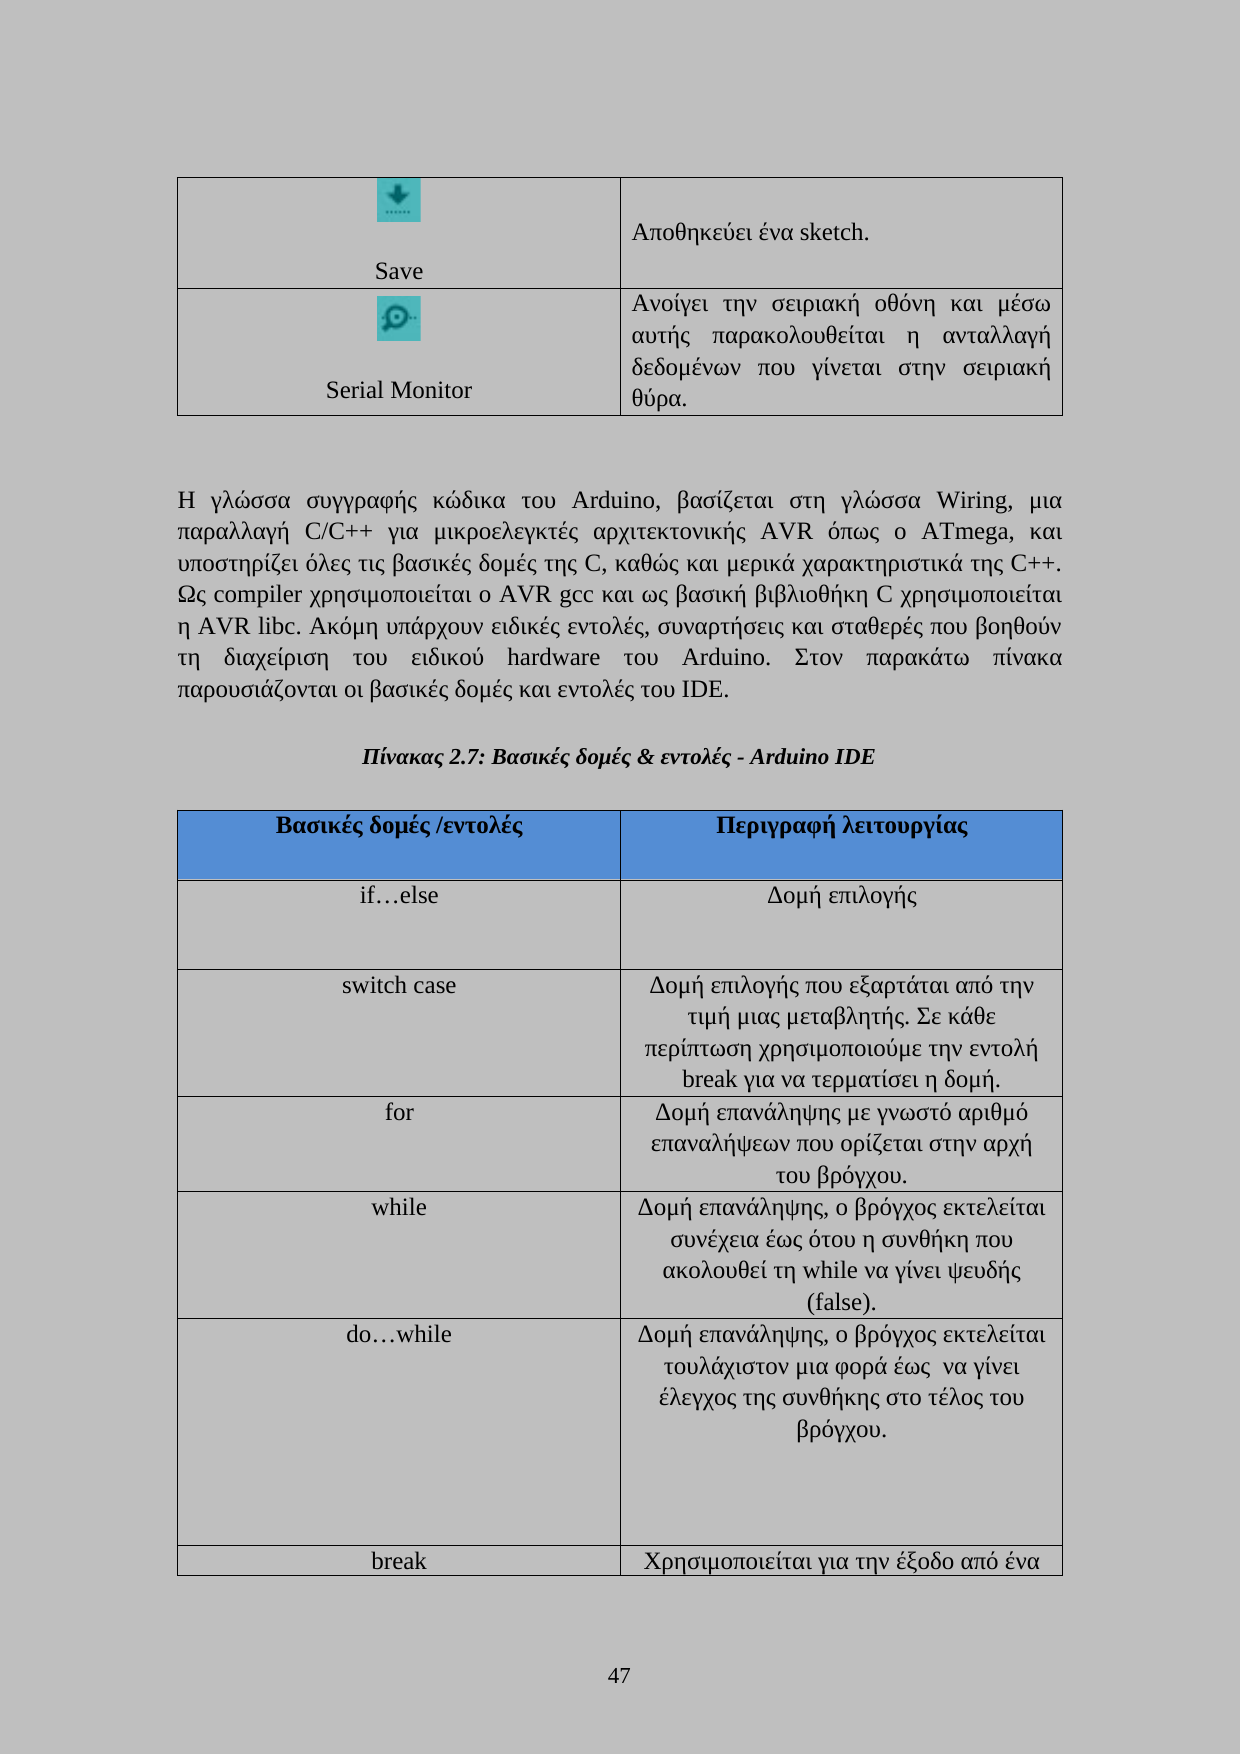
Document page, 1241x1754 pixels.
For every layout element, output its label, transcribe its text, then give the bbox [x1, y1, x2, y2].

picture [377, 178, 421, 222]
table_cell while [178, 1192, 620, 1318]
table_cell Δομή επανάληψης, ο βρόγχος εκτελείται τουλάχιστον μια φορά έως να γίνει έλεγχος της συνθήκης στο τέλος του βρόγχου. [621, 1319, 1062, 1545]
text Πίνακας 2.7: Βασικές δομές & εντολές - Arduino IDE [177, 743, 1063, 769]
table_cell Serial Monitor [178, 289, 620, 414]
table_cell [621, 1546, 1062, 1575]
table_cell break [178, 1546, 620, 1575]
table_cell switch case [178, 970, 620, 1096]
table_cell Save [178, 178, 620, 287]
picture [377, 296, 421, 341]
table_cell if…else [178, 881, 620, 969]
table_cell Αποθηκεύει ένα sketch. [621, 178, 1062, 287]
table_cell Δομή επιλογής [621, 881, 1062, 969]
table_cell for [178, 1097, 620, 1191]
table_header Βασικές δομές /εντολές [178, 811, 620, 879]
table_cell Δομή επανάληψης, ο βρόγχος εκτελείται συνέχεια έως ότου η συνθήκη που ακολουθεί τη while να γίνει ψευδής (false). [621, 1192, 1062, 1318]
text Η γλώσσα συγγραφής κώδικα του Arduino, βασίζεται στη γλώσσα Wiring, μια παραλλαγή C/C++ για μικροελεγκτές αρχιτεκτονικής AVR όπως ο ATmega, και υποστηρίζει όλες τις βασικές δομές της C, καθώς και μερικά χαρακτηριστικά της C++. Ως compiler χρησιμοποιείται ο AVR gcc και ως βασική βιβλιοθήκη C χρησιμοποιείται η AVR libc. Ακόμη υπάρχουν ειδικές εντολές, συναρτήσεις και σταθερές που βοηθούν τη διαχείριση του ειδικού hardware του Arduino. Στον παρακάτω πίνακα παρουσιάζονται οι βασικές δομές και εντολές του IDE. [177, 485, 1063, 703]
table_header Περιγραφή λειτουργίας [621, 811, 1062, 879]
table_cell Ανοίγει την σειριακή οθόνη και μέσω αυτής παρακολουθείται η ανταλλαγή δεδομένων που γίνεται στην σειριακή θύρα. [621, 289, 1062, 414]
table_cell Δομή επιλογής που εξαρτάται από την τιμή μιας μεταβλητής. Σε κάθε περίπτωση χρησιμοποιούμε την εντολή break για να τερματίσει η δομή. [621, 970, 1062, 1096]
table_cell Δομή επανάληψης με γνωστό αριθμό επαναλήψεων που ορίζεται στην αρχή του βρόγχου. [621, 1097, 1062, 1191]
table_cell do…while [178, 1319, 620, 1545]
